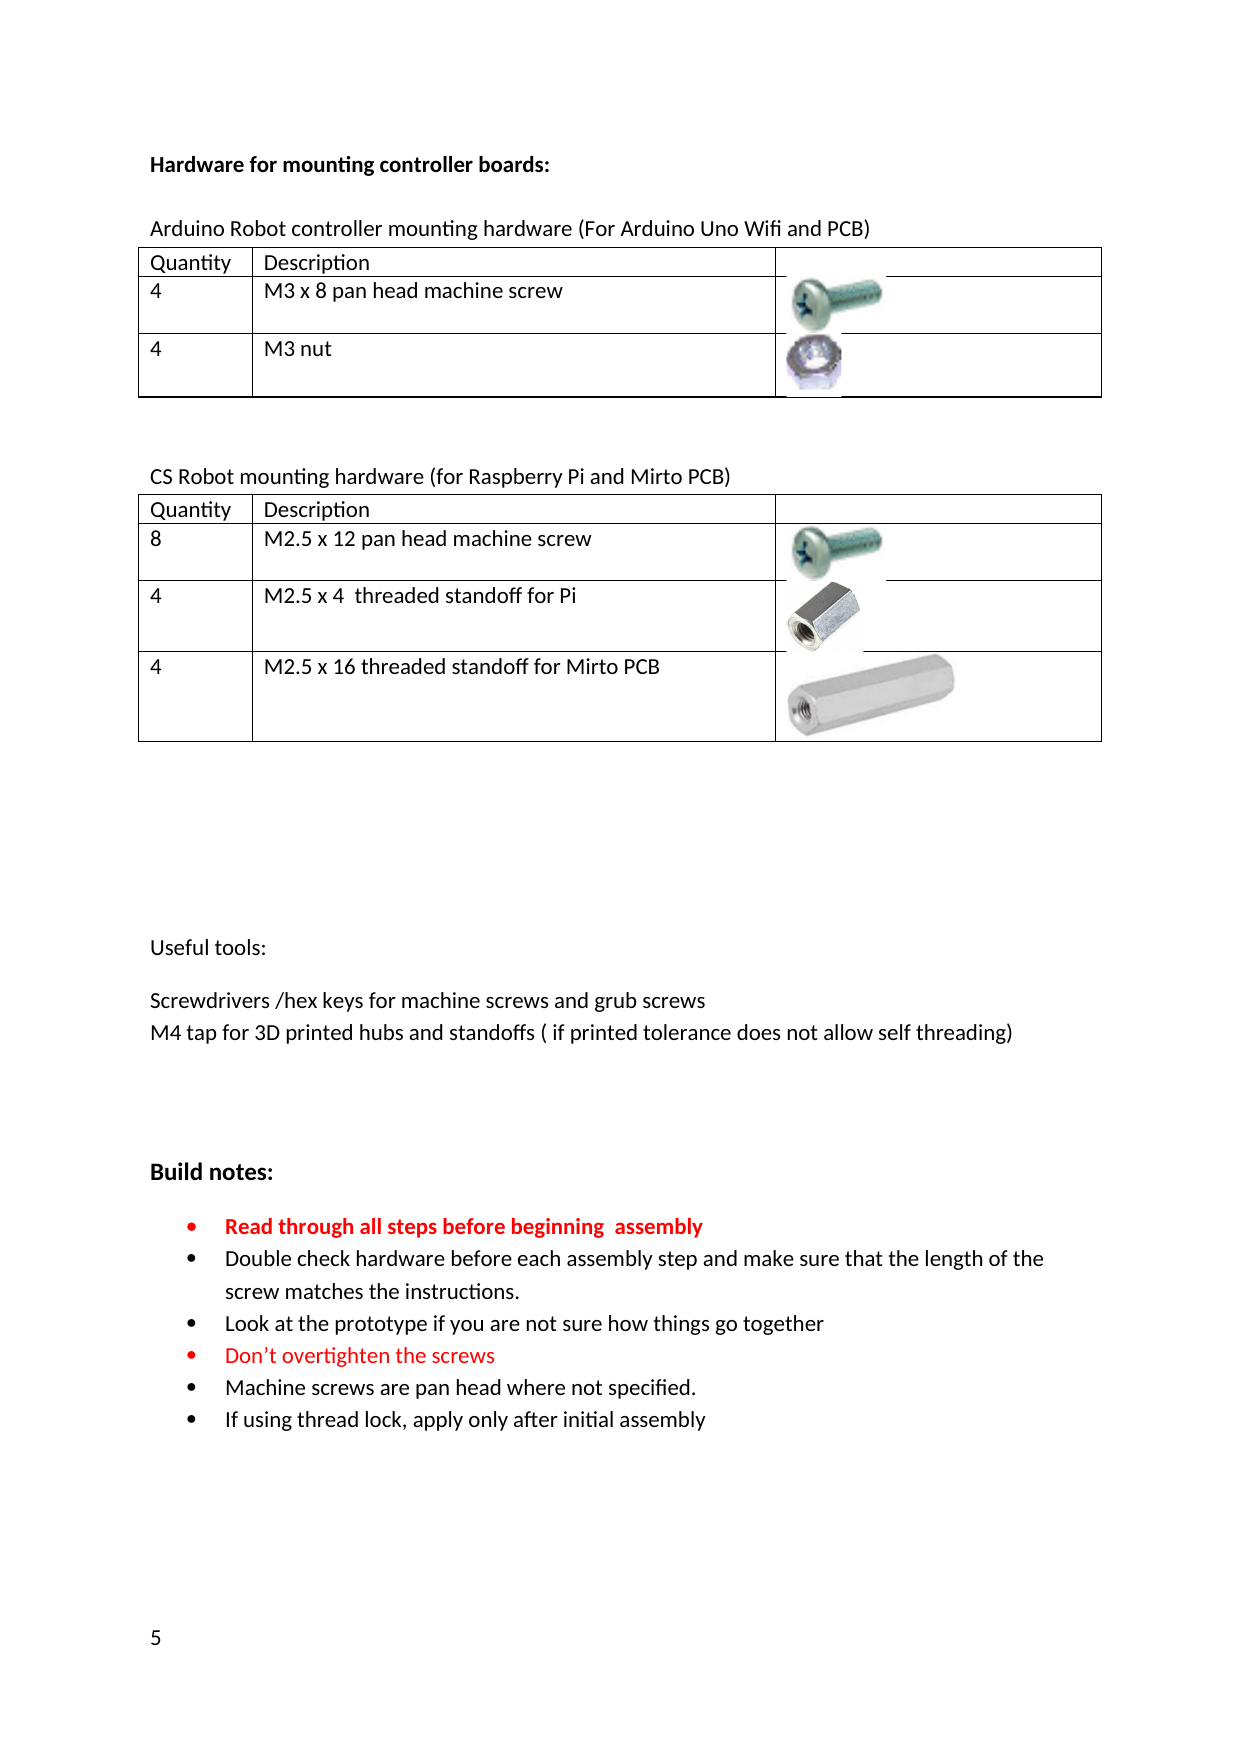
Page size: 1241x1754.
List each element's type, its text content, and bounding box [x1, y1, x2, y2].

table_cell [776, 277, 786, 333]
table_header [776, 248, 1101, 276]
table_cell 4 [139, 652, 252, 741]
table_cell M3 x 8 pan head machine screw [253, 277, 775, 333]
table_cell [776, 652, 786, 741]
picture [786, 524, 959, 741]
text Screwdrivers /hex keys for machine screws and grub screws [150, 986, 1090, 1014]
table_cell M3 nut [253, 334, 775, 396]
list Machine screws are pan head where not specified. [187, 1373, 1090, 1401]
text Useful tools: [150, 933, 1090, 961]
table_cell [887, 524, 1101, 580]
table_cell [776, 581, 786, 651]
table_cell [842, 334, 1101, 396]
table_header [776, 495, 1101, 523]
table_cell [864, 581, 1101, 651]
table_cell [776, 524, 786, 580]
table_header Description [253, 248, 775, 276]
picture [786, 276, 887, 397]
table_cell [776, 334, 786, 396]
text Arduino Robot controller mounting hardware (For Arduino Uno Wifi and PCB) [150, 214, 1090, 242]
table_cell 4 [139, 581, 252, 651]
table_cell 4 [139, 334, 252, 396]
text M4 tap for 3D printed hubs and standoffs ( if printed tolerance does not allow self threading) [150, 1018, 1090, 1046]
text Build notes: [150, 1157, 1090, 1187]
table_header Description [253, 495, 775, 523]
list Look at the prototype if you are not sure how things go together [187, 1309, 1090, 1337]
table_header Quantity [139, 248, 252, 276]
list Double check hardware before each assembly step and make sure that the length of the screw matches the instructions. [187, 1244, 1090, 1305]
table_cell M2.5 x 4 threaded standoff for Pi [253, 581, 775, 651]
table_cell 8 [139, 524, 252, 580]
list If using thread lock, apply only after initial assembly [187, 1406, 1090, 1433]
table_cell [959, 652, 1101, 741]
list Don’t overtighten the screws [187, 1341, 1090, 1369]
list Read through all steps before beginning assembly [187, 1212, 1090, 1240]
table_cell M2.5 x 12 pan head machine screw [253, 524, 775, 580]
table_cell 4 [139, 277, 252, 333]
table_cell M2.5 x 16 threaded standoff for Mirto PCB [253, 652, 775, 741]
table_header Quantity [139, 495, 252, 523]
text Hardware for mounting controller boards: [150, 150, 1090, 178]
table_cell [887, 277, 1101, 333]
text CS Robot mounting hardware (for Raspberry Pi and Mirto PCB) [150, 462, 1090, 490]
